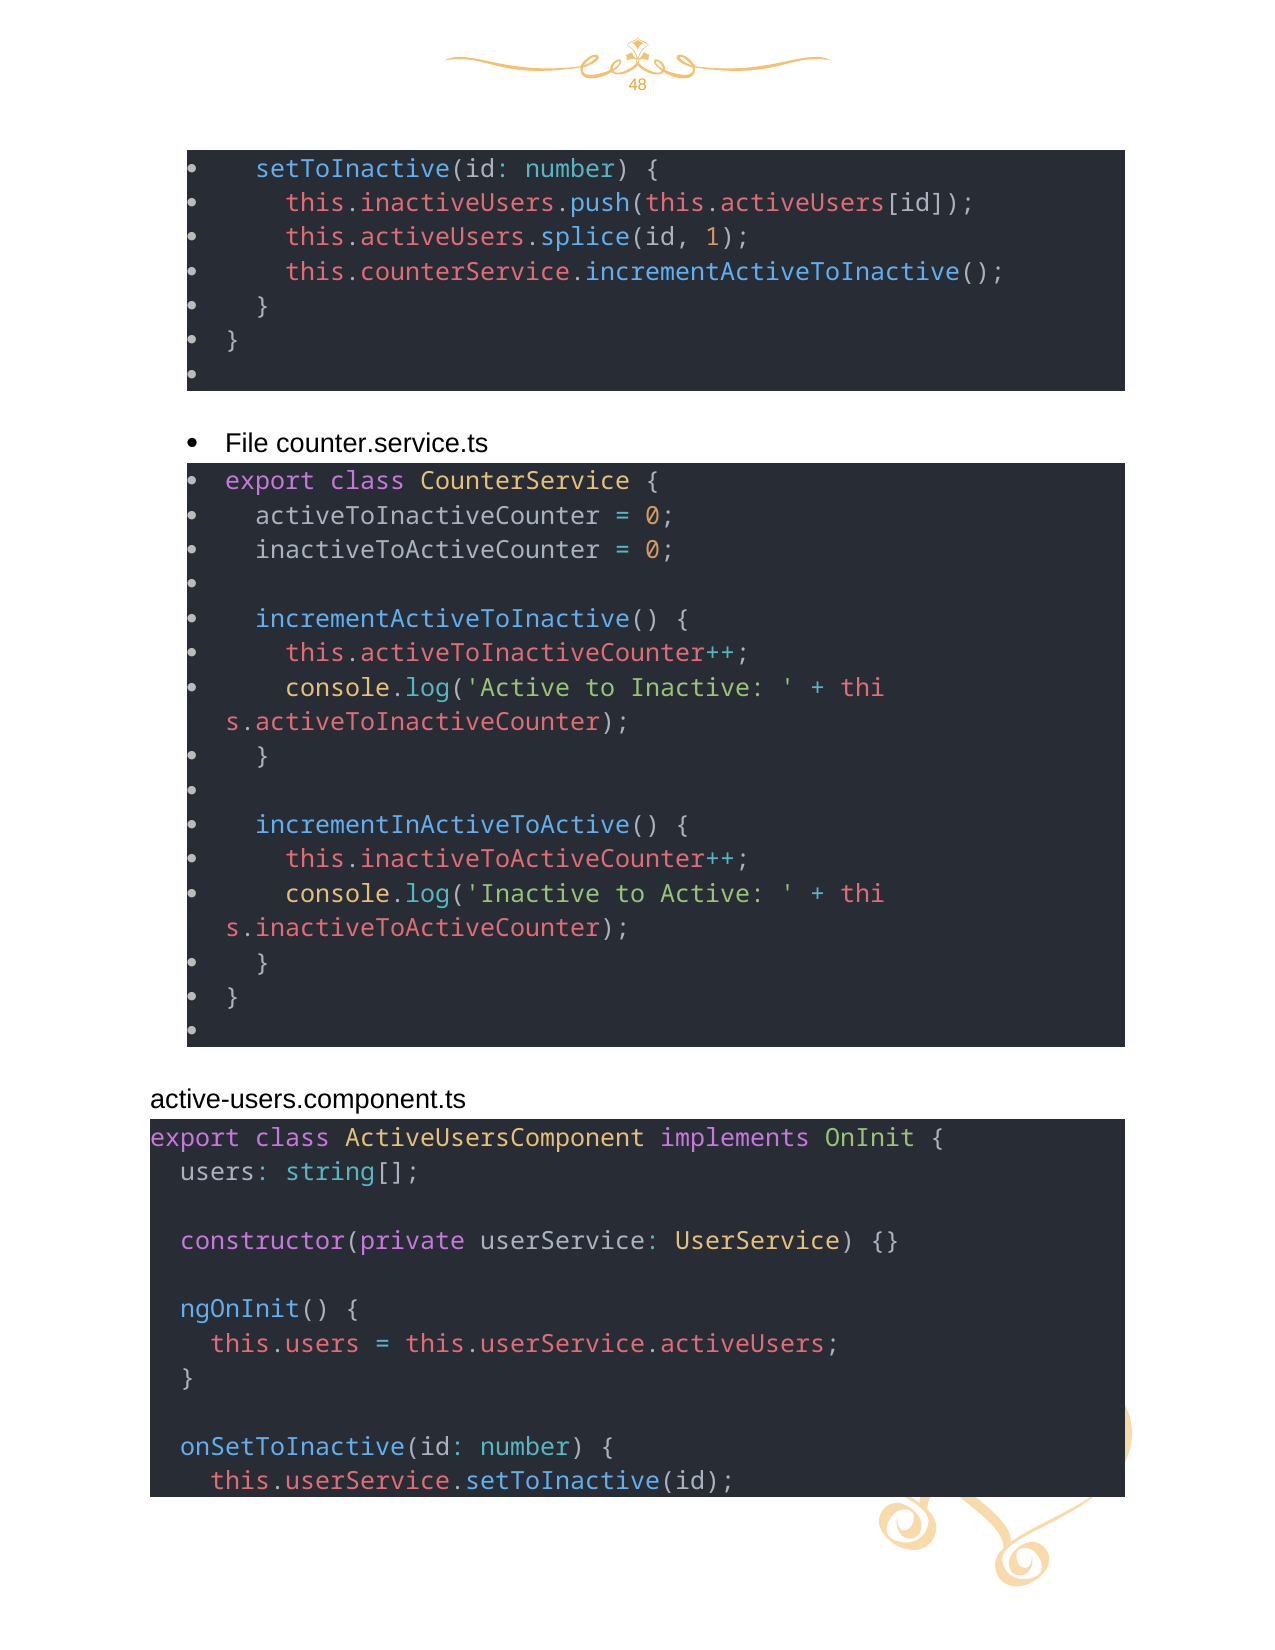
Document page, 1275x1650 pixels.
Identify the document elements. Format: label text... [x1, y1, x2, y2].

text this.userService.setToInactive(id); [150, 1463, 1125, 1497]
text this.users = this.userService.activeUsers; [150, 1325, 1125, 1359]
text } [150, 1359, 1125, 1394]
list } [187, 978, 1125, 1013]
list setToInactive(id: number) { [187, 150, 1125, 184]
list } [187, 287, 1125, 322]
list inactiveToActiveCounter = 0; [187, 531, 1125, 566]
text users: string[]; [150, 1153, 1125, 1188]
text constructor(private userService: UserService) {} [150, 1222, 1125, 1256]
list this.inactiveUsers.push(this.activeUsers[id]); [187, 184, 1125, 219]
list } [187, 322, 1125, 356]
list this.inactiveToActiveCounter++; [187, 841, 1125, 875]
text ngOnInit() { [150, 1291, 1125, 1325]
list this.activeToInactiveCounter++; [187, 634, 1125, 669]
list this.activeUsers.splice(id, 1); [187, 219, 1125, 253]
list export class CounterService { [187, 463, 1125, 497]
list console.log('Active to Inactive: ' + this.activeToInactiveCounter); [187, 669, 1125, 738]
list incrementActiveToInactive() { [187, 600, 1125, 634]
list console.log('Inactive to Active: ' + this.inactiveToActiveCounter); [187, 875, 1125, 944]
list } [187, 738, 1125, 772]
list this.counterService.incrementActiveToInactive(); [187, 253, 1125, 287]
list activeToInactiveCounter = 0; [187, 497, 1125, 531]
text active-users.component.ts [150, 1083, 1125, 1114]
text export class ActiveUsersComponent implements OnInit { [150, 1119, 1125, 1153]
text onSetToInactive(id: number) { [150, 1428, 1125, 1463]
list } [187, 944, 1125, 978]
list incrementInActiveToActive() { [187, 806, 1125, 841]
list File counter.service.ts [187, 427, 1125, 458]
